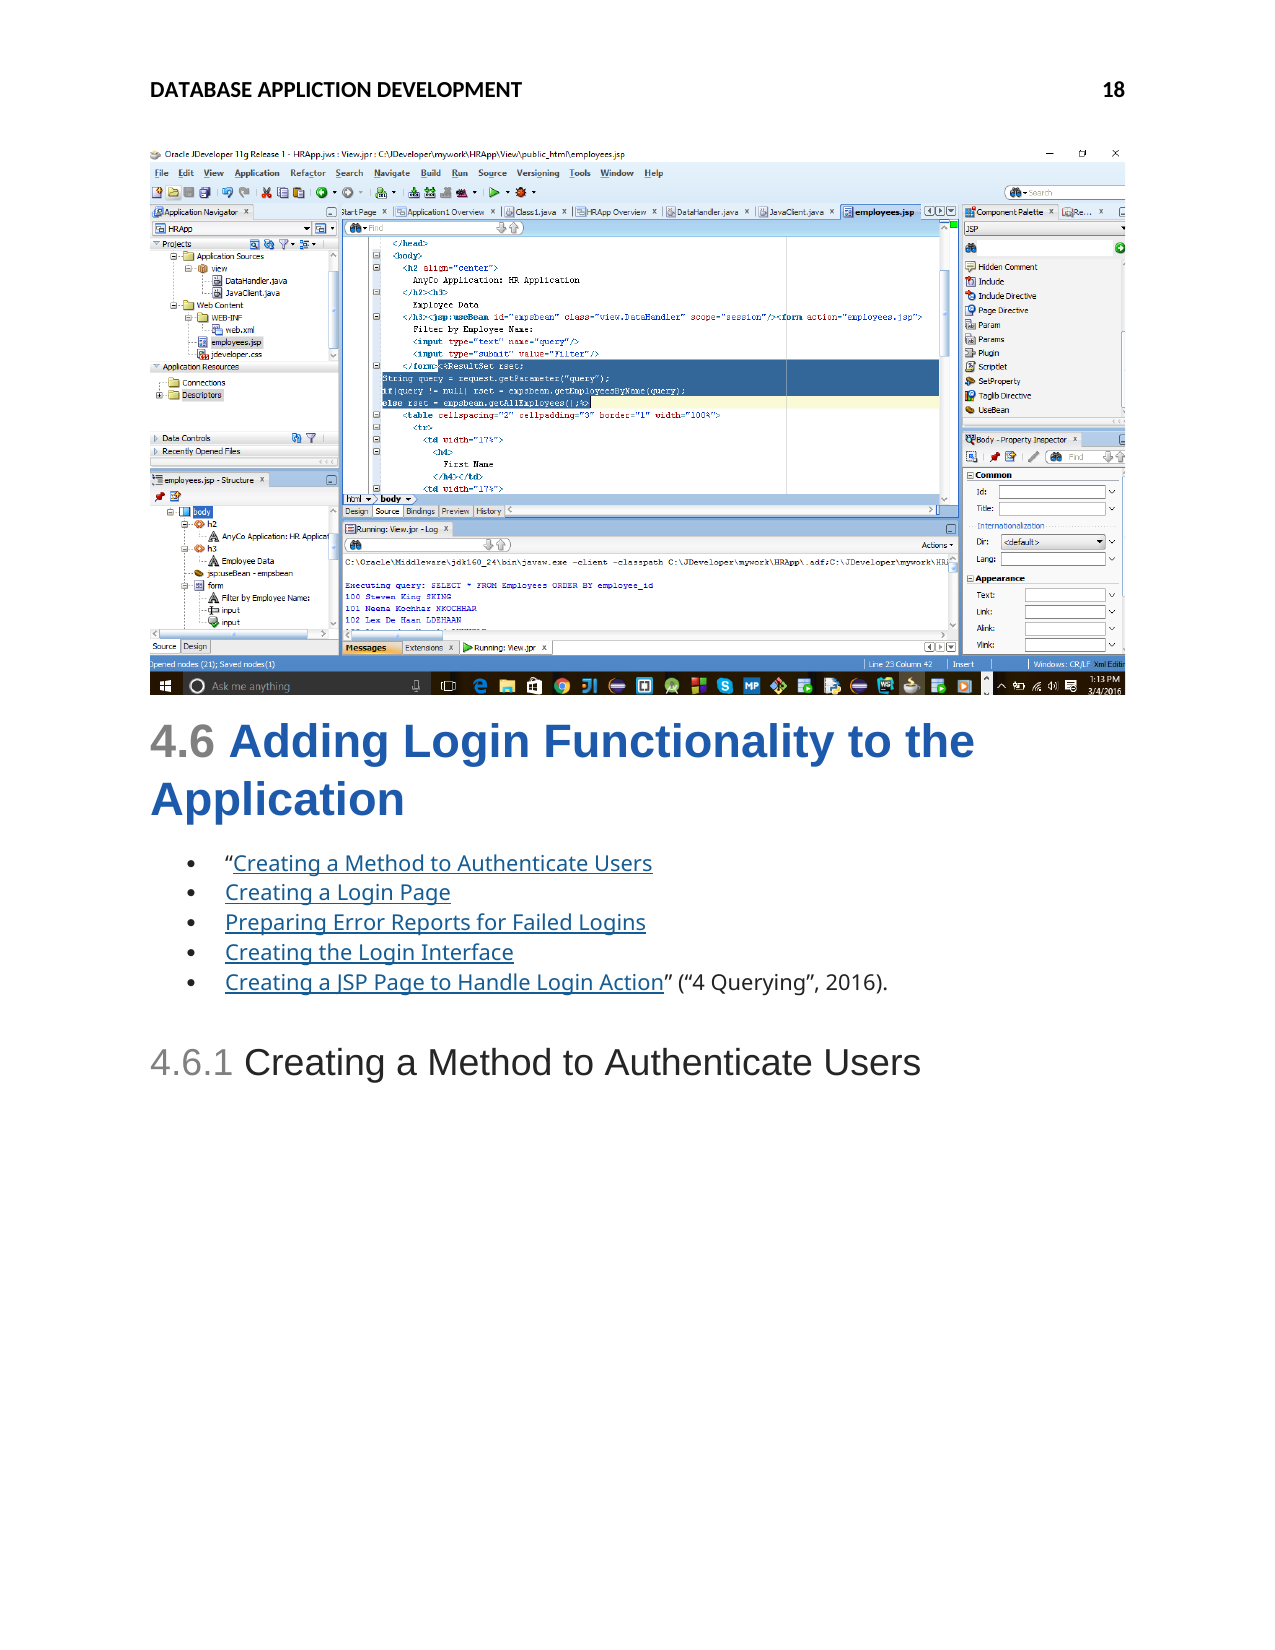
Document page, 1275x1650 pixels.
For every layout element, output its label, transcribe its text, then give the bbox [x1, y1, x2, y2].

list Creating a Login Page [187, 877, 1125, 907]
list Creating the Login Interface [187, 937, 1125, 967]
subtitle 4.6.1 Creating a Method to Authenticate Users [150, 1040, 1125, 1083]
list Preparing Error Reports for Failed Logins [187, 907, 1125, 937]
subtitle 4.6 Adding Login Functionality to the Application [150, 714, 1125, 826]
list Creating a JSP Page to Handle Login Action” (“4 Querying”, 2016). [187, 967, 1125, 997]
picture [150, 150, 1125, 695]
list “Creating a Method to Authenticate Users [187, 848, 1125, 877]
